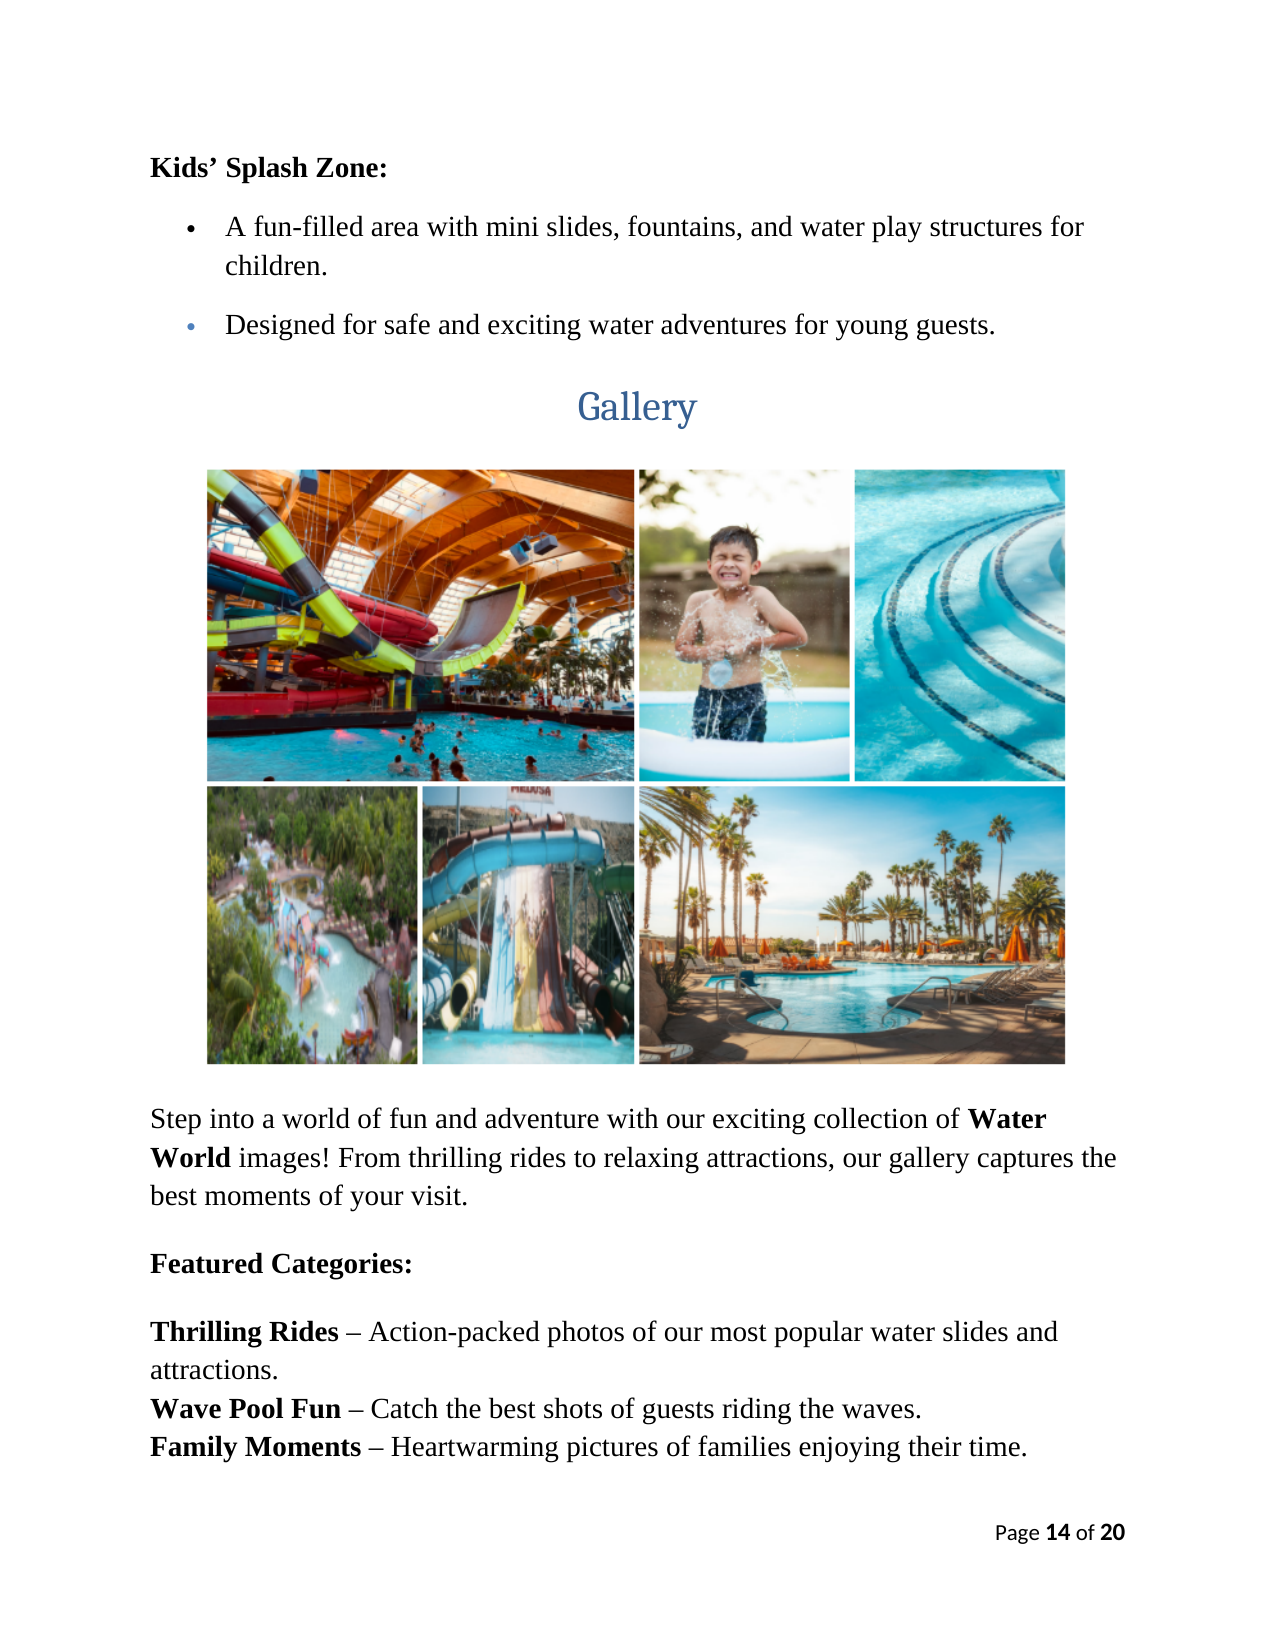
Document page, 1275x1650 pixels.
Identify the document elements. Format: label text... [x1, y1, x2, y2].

picture [188, 446, 1087, 1068]
subtitle Gallery [150, 383, 1125, 431]
text Featured Categories: [150, 1246, 1125, 1280]
text Kids’ Splash Zone: [150, 150, 1125, 183]
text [150, 1314, 1125, 1463]
text Step into a world of fun and adventure with our exciting collection of Water World images! From thrilling rides to relaxing attractions, our gallery captures the best moments of your visit. [150, 1101, 1125, 1212]
list Designed for safe and exciting water adventures for young guests. [187, 307, 1125, 341]
list A fun-filled area with mini slides, fountains, and water play structures for children. [187, 209, 1125, 281]
